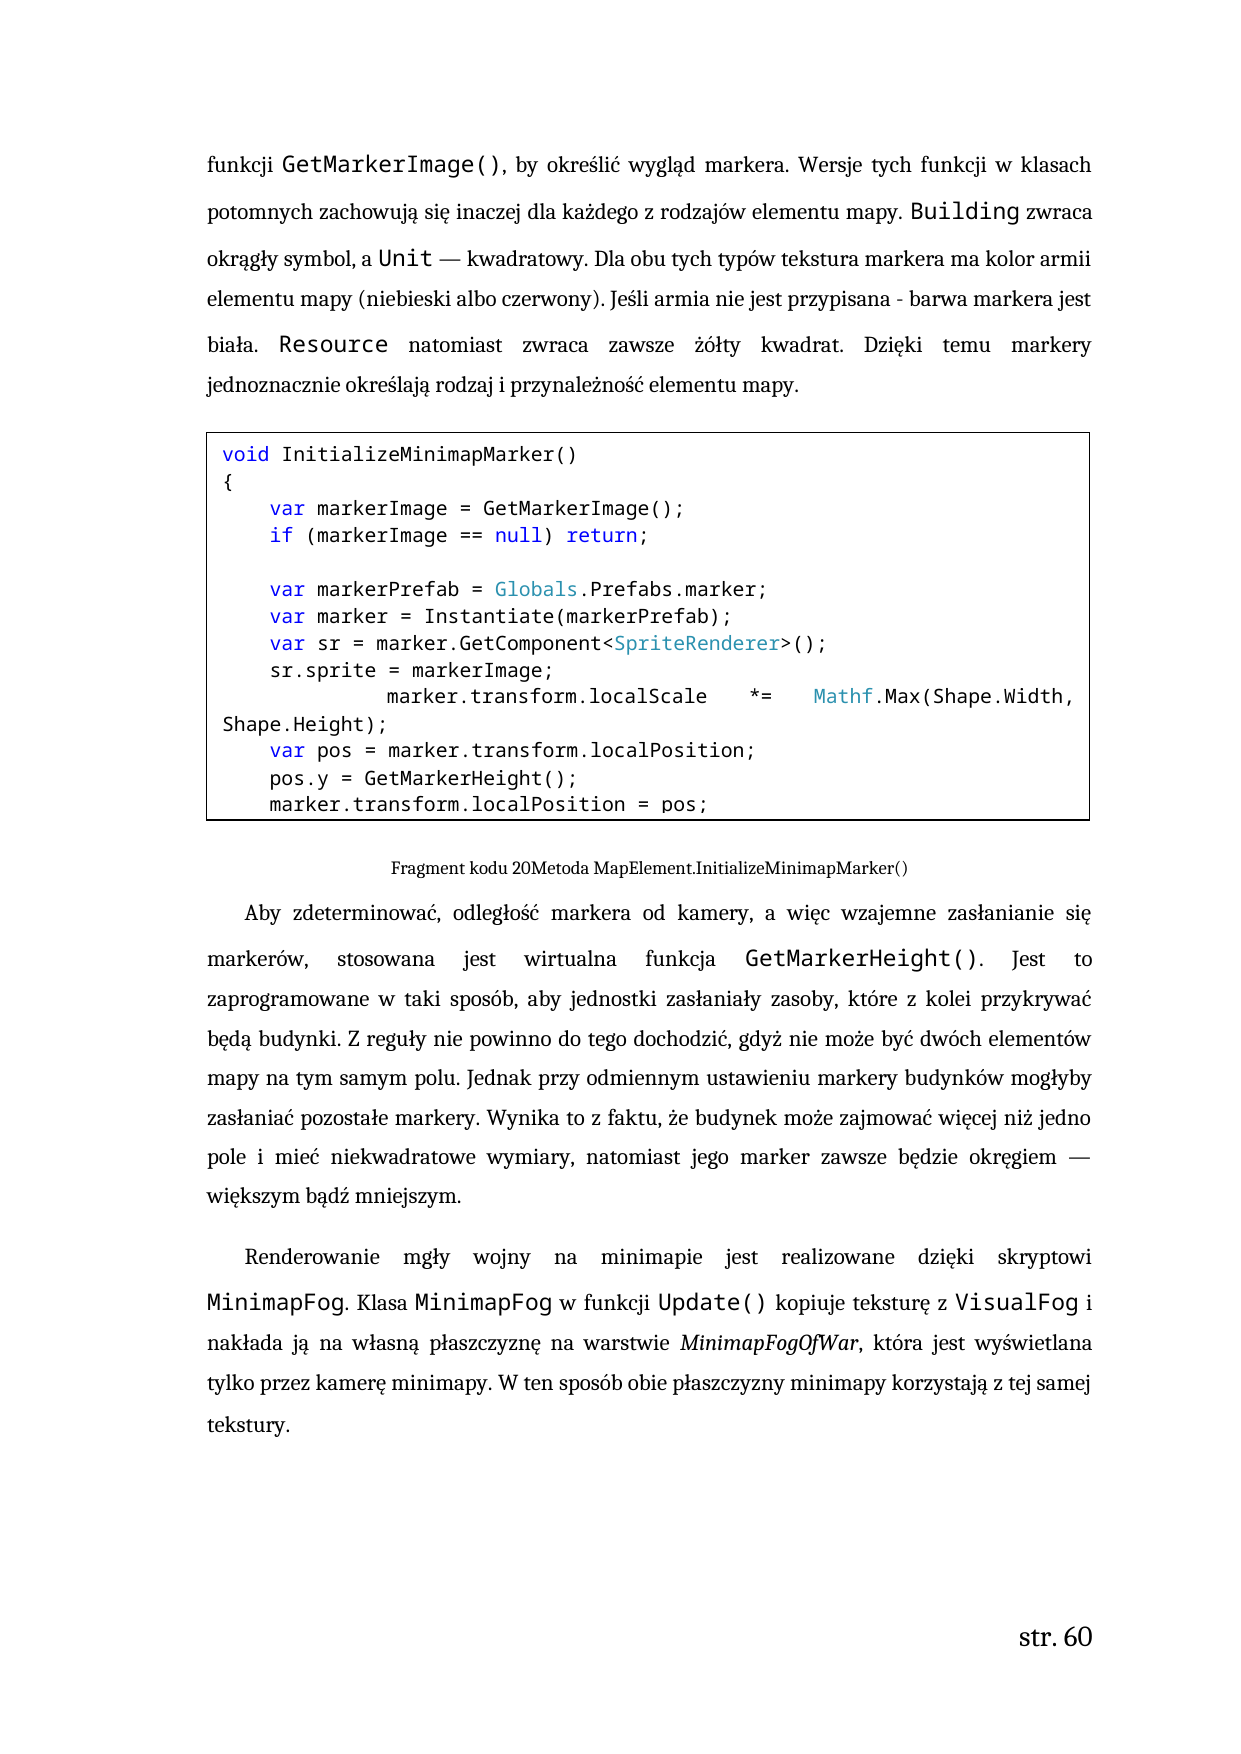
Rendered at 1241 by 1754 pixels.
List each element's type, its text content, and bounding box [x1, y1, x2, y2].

text Renderowanie mgły wojny na minimapie jest realizowane dzięki skryptowi MinimapFog. Klasa MinimapFog w funkcji Update() kopiuje teksturę z VisualFog i nakłada ją na własną płaszczyznę na warstwie MinimapFogOfWar, która jest wyświetlana tylko przez kamerę minimapy. W ten sposób obie płaszczyzny minimapy korzystają z tej samej tekstury. [207, 1244, 1092, 1439]
text Aby zdeterminować, odległość markera od kamery, a więc wzajemne zasłanianie się markerów, stosowana jest wirtualna funkcja GetMarkerHeight(). Jest to zaprogramowane w taki sposób, aby jednostki zasłaniały zasoby, które z kolei przykrywać będą budynki. Z reguły nie powinno do tego dochodzić, gdyż nie może być dwóch elementów mapy na tym samym polu. Jednak przy odmiennym ustawieniu markery budynków mogłyby zasłaniać pozostałe markery. Wynika to z faktu, że budynek może zajmować więcej niż jedno pole i mieć niekwadratowe wymiary, natomiast jego marker zawsze będzie okręgiem — większym bądź mniejszym. [207, 899, 1092, 1210]
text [207, 148, 1092, 398]
